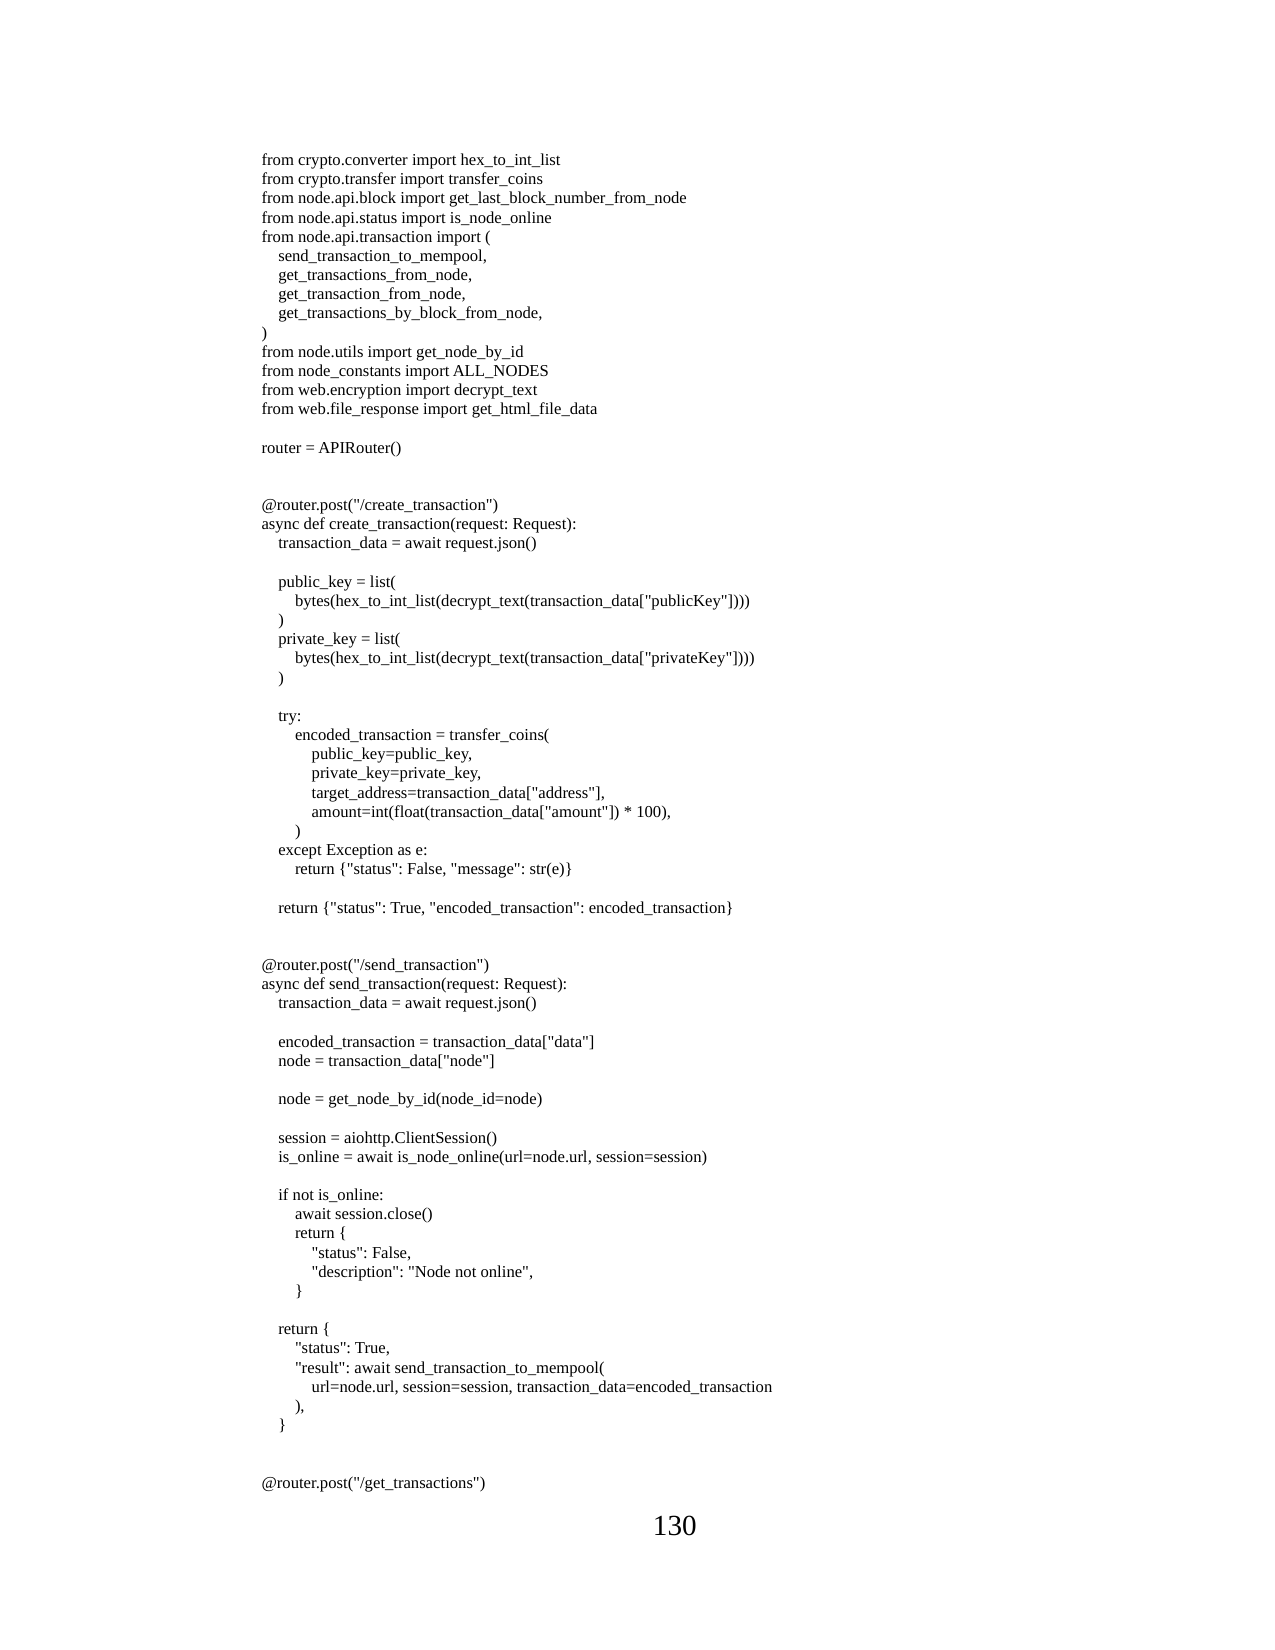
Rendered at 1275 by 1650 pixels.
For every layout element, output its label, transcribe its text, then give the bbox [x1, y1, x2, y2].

list ) [261, 322, 1125, 342]
list public_key=public_key, [261, 744, 1125, 763]
list @router.post("/create_transaction") [261, 495, 1125, 514]
list send_transaction_to_mempool, [261, 246, 1125, 265]
list } [261, 1415, 1125, 1434]
list return {"status": False, "message": str(e)} [261, 859, 1125, 878]
list transaction_data = await request.json() [261, 533, 1125, 552]
list async def send_transaction(request: Request): [261, 974, 1125, 993]
list get_transaction_from_node, [261, 284, 1125, 303]
list "status": False, [261, 1242, 1125, 1262]
list @router.post("/get_transactions") [261, 1472, 1125, 1492]
list return {"status": True, "encoded_transaction": encoded_transaction} [261, 897, 1125, 917]
list ) [261, 667, 1125, 687]
list "status": True, [261, 1338, 1125, 1357]
list private_key = list( [261, 629, 1125, 648]
list } [261, 1281, 1125, 1300]
list bytes(hex_to_int_list(decrypt_text(transaction_data["publicKey"]))) [261, 591, 1125, 610]
list session = aiohttp.ClientSession() [261, 1127, 1125, 1147]
list encoded_transaction = transfer_coins( [261, 725, 1125, 744]
list encoded_transaction = transaction_data["data"] [261, 1032, 1125, 1051]
list from node.api.status import is_node_online [261, 207, 1125, 227]
list from web.encryption import decrypt_text [261, 380, 1125, 399]
list "result": await send_transaction_to_mempool( [261, 1357, 1125, 1377]
list public_key = list( [261, 572, 1125, 591]
list from node_constants import ALL_NODES [261, 361, 1125, 380]
list from node.utils import get_node_by_id [261, 342, 1125, 361]
list return { [261, 1319, 1125, 1338]
list get_transactions_from_node, [261, 265, 1125, 284]
list node = transaction_data["node"] [261, 1051, 1125, 1070]
list bytes(hex_to_int_list(decrypt_text(transaction_data["privateKey"]))) [261, 648, 1125, 667]
list ) [261, 821, 1125, 840]
list from node.api.block import get_last_block_number_from_node [261, 188, 1125, 207]
list @router.post("/send_transaction") [261, 955, 1125, 974]
list "description": "Node not online", [261, 1262, 1125, 1281]
list amount=int(float(transaction_data["amount"]) * 100), [261, 802, 1125, 821]
list router = APIRouter() [261, 437, 1125, 457]
list url=node.url, session=session, transaction_data=encoded_transaction [261, 1377, 1125, 1396]
list private_key=private_key, [261, 763, 1125, 782]
list from crypto.converter import hex_to_int_list [261, 150, 1125, 169]
list try: [261, 706, 1125, 725]
list is_online = await is_node_online(url=node.url, session=session) [261, 1147, 1125, 1166]
list except Exception as e: [261, 840, 1125, 859]
list if not is_online: [261, 1185, 1125, 1204]
list from web.file_response import get_html_file_data [261, 399, 1125, 418]
list return { [261, 1223, 1125, 1242]
list ) [261, 610, 1125, 629]
list transaction_data = await request.json() [261, 993, 1125, 1012]
list await session.close() [261, 1204, 1125, 1223]
list from crypto.transfer import transfer_coins [261, 169, 1125, 188]
list target_address=transaction_data["address"], [261, 782, 1125, 802]
list ), [261, 1396, 1125, 1415]
list from node.api.transaction import ( [261, 227, 1125, 246]
list node = get_node_by_id(node_id=node) [261, 1089, 1125, 1108]
list get_transactions_by_block_from_node, [261, 303, 1125, 322]
list async def create_transaction(request: Request): [261, 514, 1125, 533]
